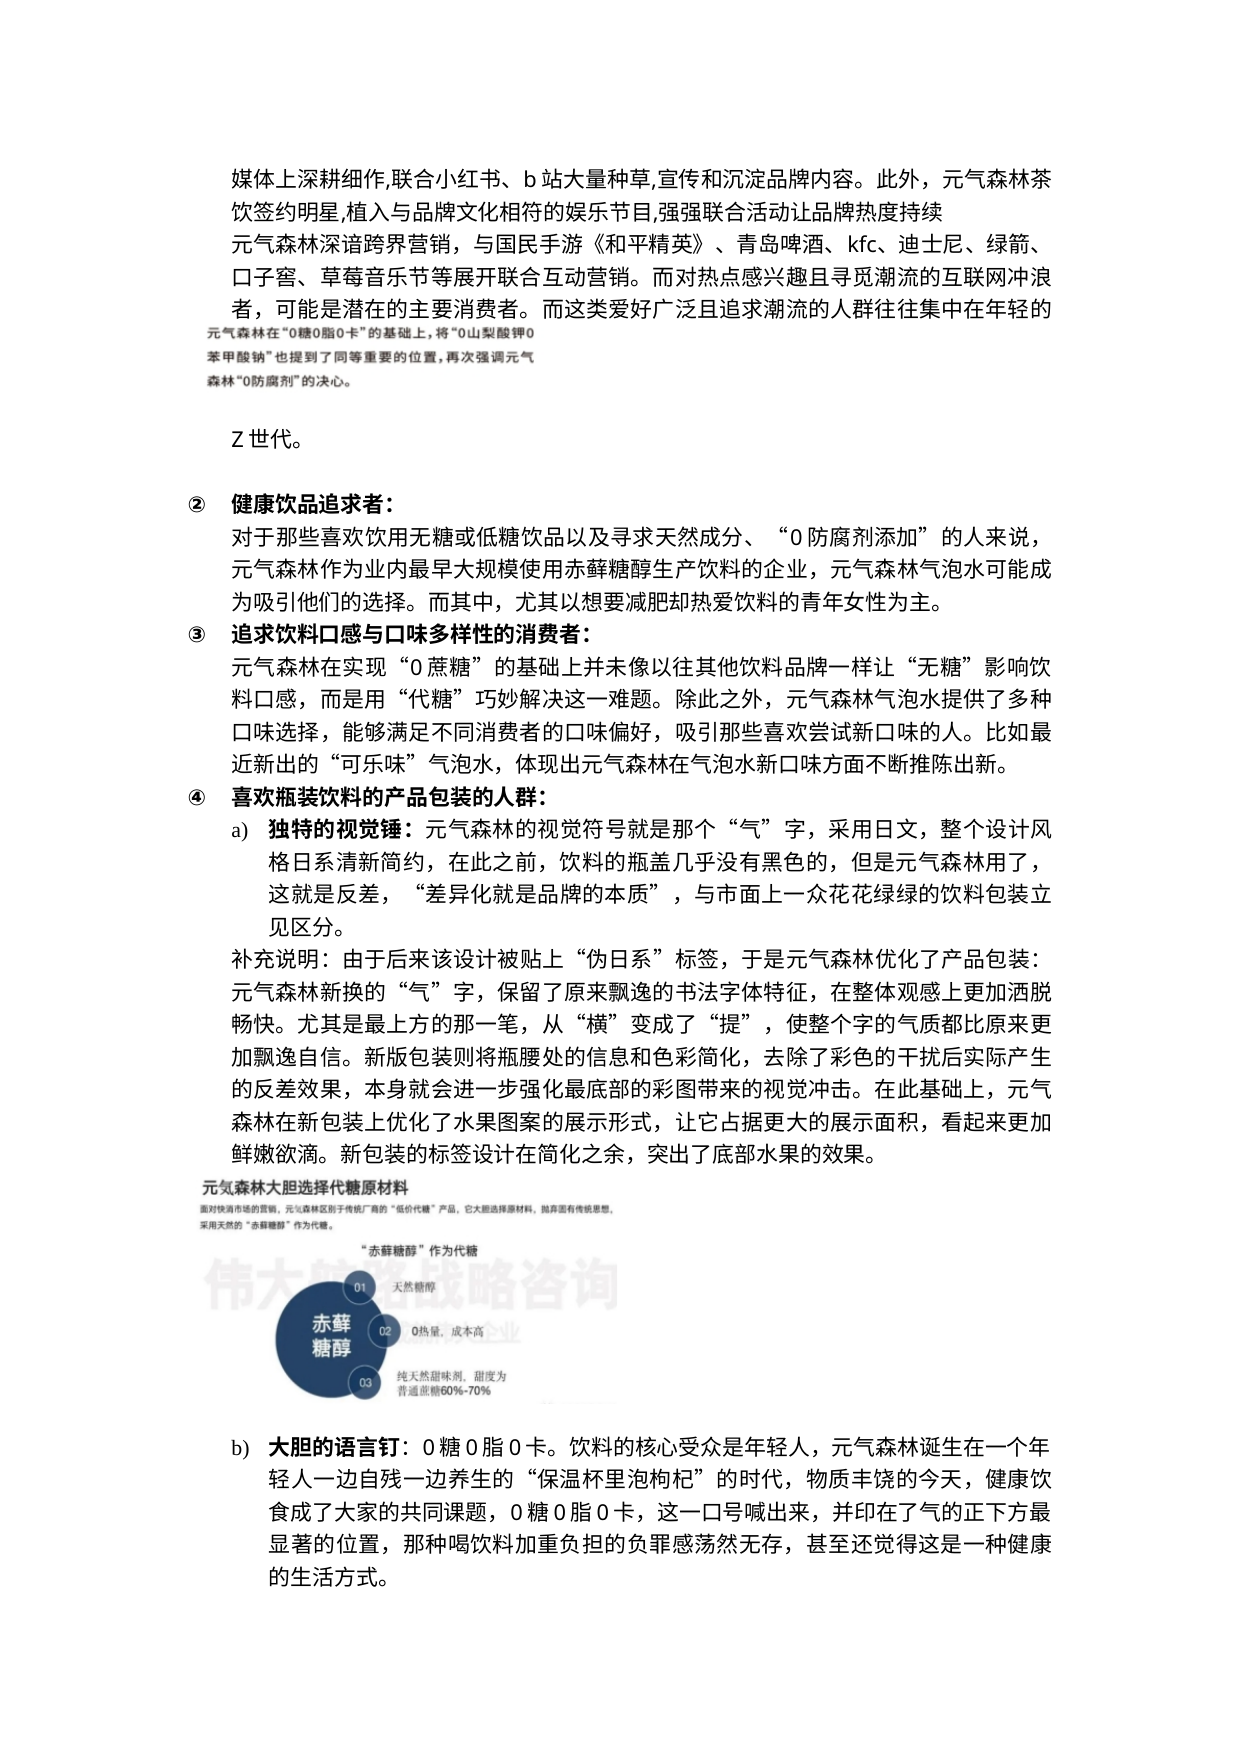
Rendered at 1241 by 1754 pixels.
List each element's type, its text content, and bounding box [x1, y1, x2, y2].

text 补充说明：由于后来该设计被贴上“伪日系”标签，于是元气森林优化了产品包装：元气森林新换的“气”字，保留了原来飘逸的书法字体特征，在整体观感上更加洒脱畅快。尤其是最上方的那一笔，从“横”变成了“提”，使整个字的气质都比原来更加飘逸自信。新版包装则将瓶腰处的信息和色彩简化，去除了彩色的干扰后实际产生的反差效果，本身就会进一步强化最底部的彩图带来的视觉冲击。在此基础上，元气森林在新包装上优化了水果图案的展示形式，让它占据更大的展示面积，看起来更加鲜嫩欲滴。新包装的标签设计在简化之余，突出了底部水果的效果。 [231, 942, 1053, 1169]
picture [187, 325, 550, 393]
text 元气森林深谙跨界营销，与国民手游《和平精英》、青岛啤酒、kfc、迪士尼、绿箭、口子窖、草莓音乐节等展开联合互动营销。而对热点感兴趣且寻觅潮流的互联网冲浪者，可能是潜在的主要消费者。而这类爱好广泛且追求潮流的人群往往集中在年轻的Z世代。 [231, 227, 1053, 454]
list 喜欢瓶装饮料的产品包装的人群： [187, 779, 1053, 812]
list 健康饮品追求者： [187, 487, 1053, 519]
text 元气森林在实现“0蔗糖”的基础上并未像以往其他饮料品牌一样让“无糖”影响饮料口感，而是用“代糖”巧妙解决这一难题。除此之外，元气森林气泡水提供了多种口味选择，能够满足不同消费者的口味偏好，吸引那些喜欢尝试新口味的人。比如最近新出的“可乐味”气泡水，体现出元气森林在气泡水新口味方面不断推陈出新。 [231, 649, 1053, 779]
picture [187, 1169, 618, 1404]
list 独特的视觉锤：元气森林的视觉符号就是那个“气”字，采用日文，整个设计风格日系清新简约，在此之前，饮料的瓶盖几乎没有黑色的，但是元气森林用了，这就是反差，“差异化就是品牌的本质”，与市面上一众花花绿绿的饮料包装立见区分。 [231, 812, 1053, 942]
text 对于那些喜欢饮用无糖或低糖饮品以及寻求天然成分、“0防腐剂添加”的人来说，元气森林作为业内最早大规模使用赤藓糖醇生产饮料的企业，元气森林气泡水可能成为吸引他们的选择。而其中，尤其以想要减肥却热爱饮料的青年女性为主。 [231, 519, 1053, 617]
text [231, 162, 1053, 227]
list 追求饮料口感与口味多样性的消费者： [187, 617, 1053, 649]
